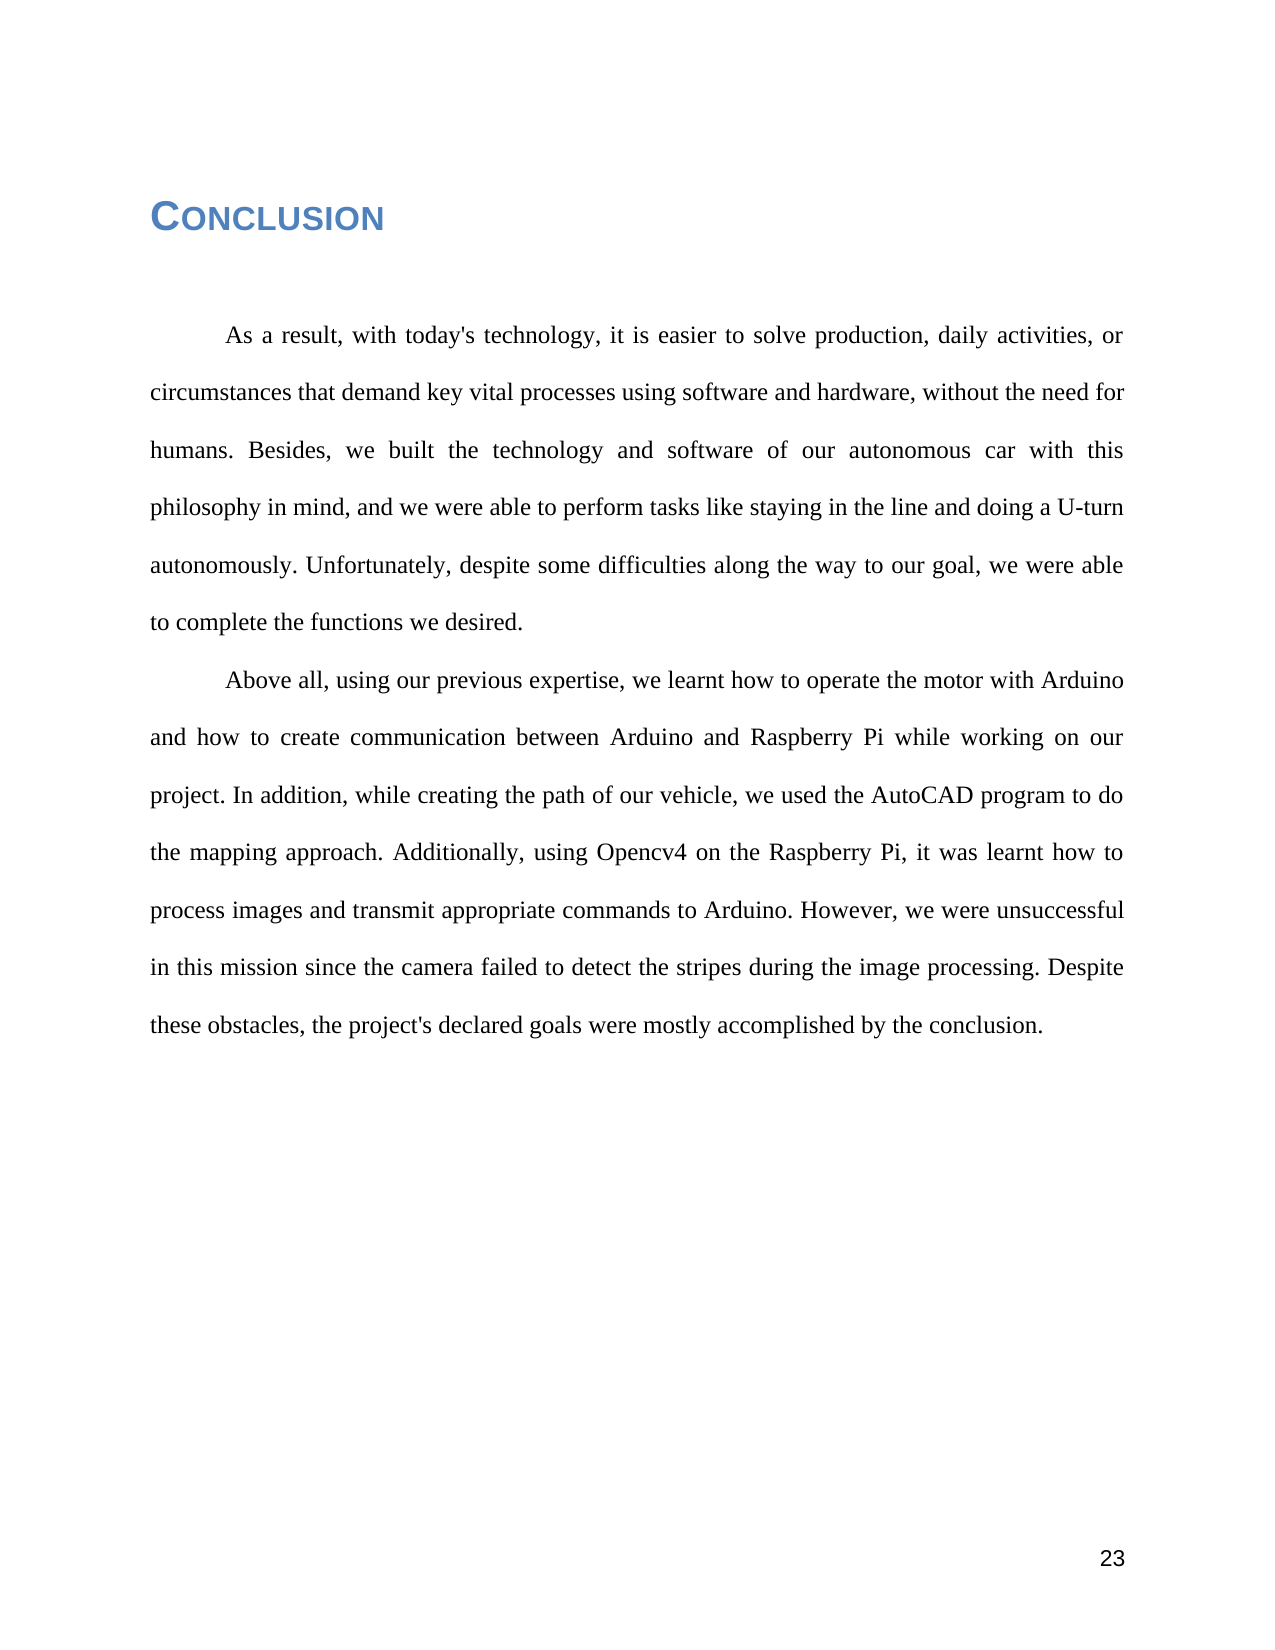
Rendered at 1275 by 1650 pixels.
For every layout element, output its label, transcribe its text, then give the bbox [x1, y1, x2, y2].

text Above all, using our previous expertise, we learnt how to operate the motor with Arduino and how to create communication between Arduino and Raspberry Pi while working on our project. In addition, while creating the path of our vehicle, we used the AutoCAD program to do the mapping approach. Additionally, using Opencv4 on the Raspberry Pi, it was learnt how to process images and transmit appropriate commands to Arduino. However, we were unsuccessful in this mission since the camera failed to detect the stripes during the image processing. Despite these obstacles, the project's declared goals were mostly accomplished by the conclusion. [150, 665, 1125, 1038]
subtitle Conclusion [150, 192, 1125, 239]
text As a result, with today's technology, it is easier to solve production, daily activities, or circumstances that demand key vital processes using software and hardware, without the need for humans. Besides, we built the technology and software of our autonomous car with this philosophy in mind, and we were able to perform tasks like staying in the line and doing a U-turn autonomously. Unfortunately, despite some difficulties along the way to our goal, we were able to complete the functions we desired. [150, 320, 1125, 636]
